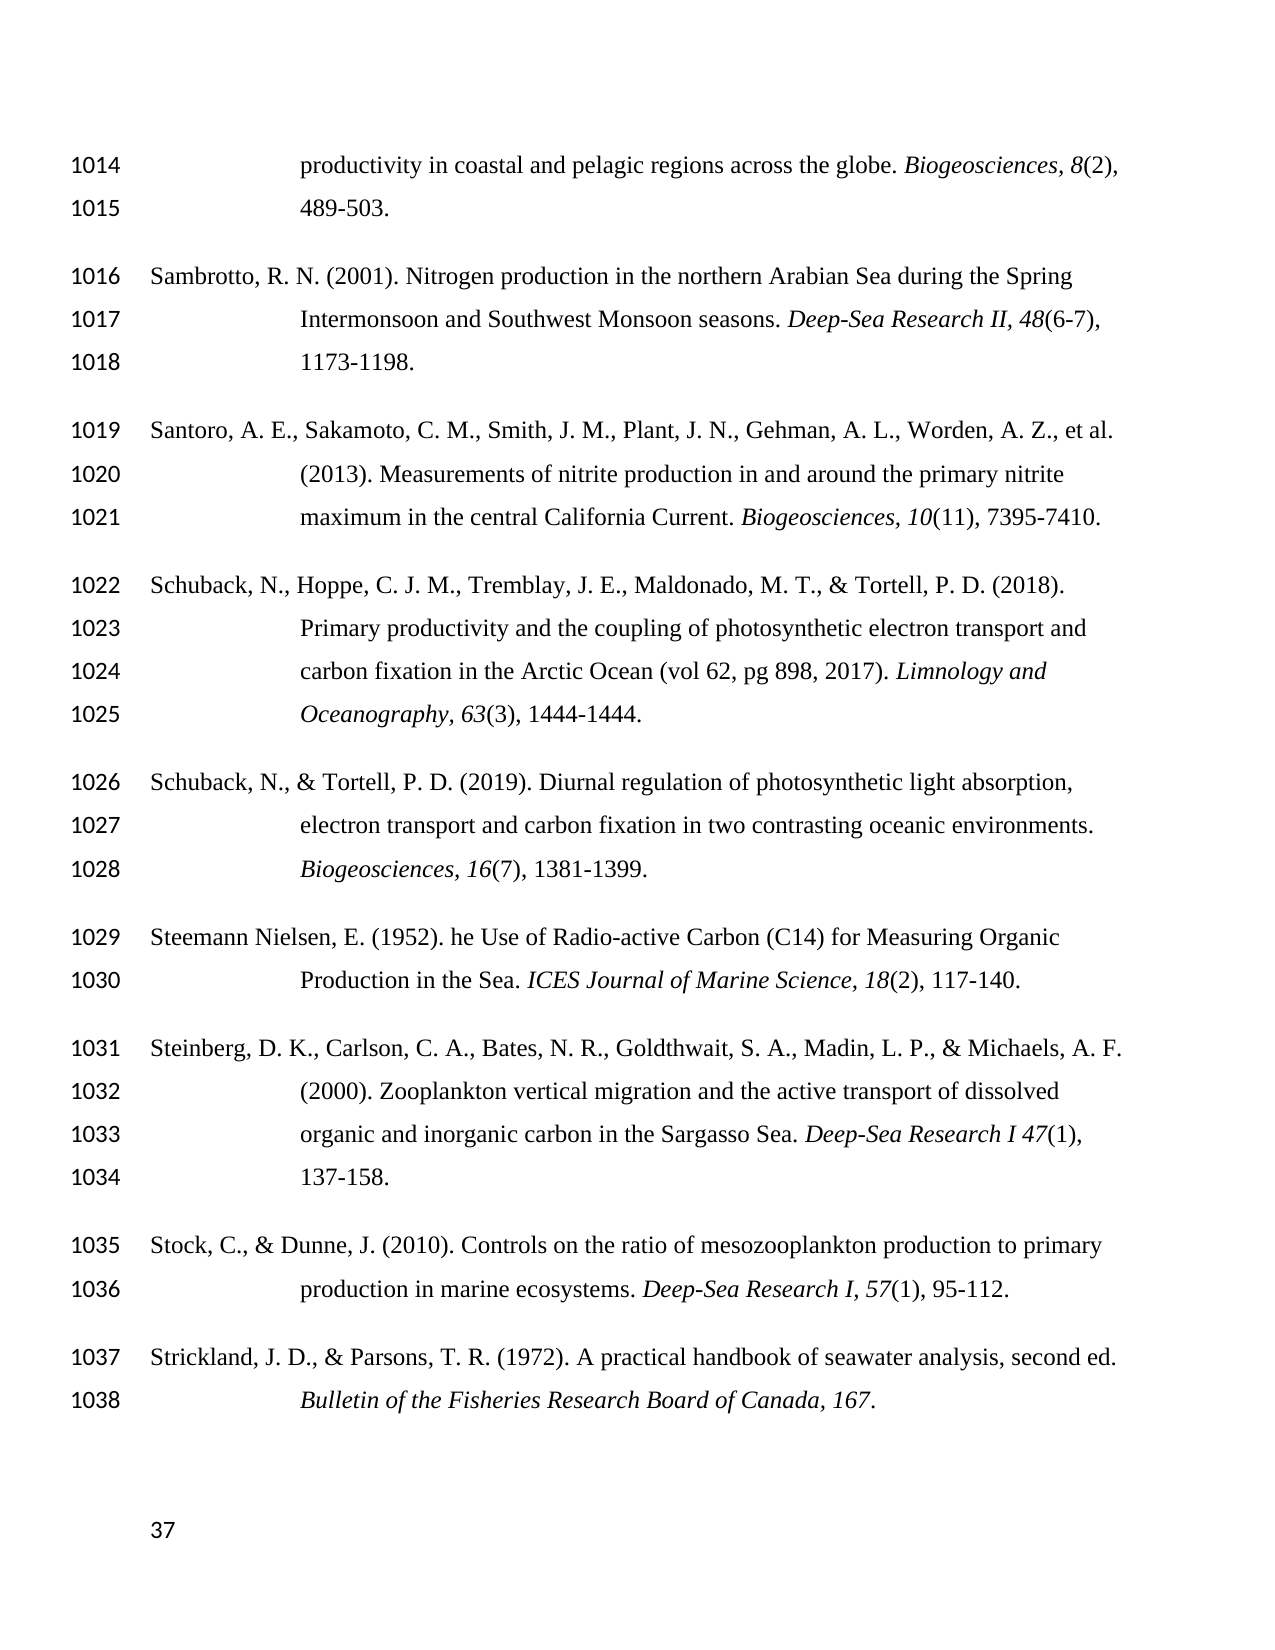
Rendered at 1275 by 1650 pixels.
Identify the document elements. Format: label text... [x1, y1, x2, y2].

text Santoro, A. E., Sakamoto, C. M., Smith, J. M., Plant, J. N., Gehman, A. L., Worden, A. Z., et al. (2013). Measurements of nitrite production in and around the primary nitrite maximum in the central California Current. Biogeosciences, 10(11), 7395-7410. [150, 416, 1125, 531]
text Stock, C., & Dunne, J. (2010). Controls on the ratio of mesozooplankton production to primary production in marine ecosystems. Deep-Sea Research I, 57(1), 95-112. [150, 1231, 1125, 1302]
text Schuback, N., & Tortell, P. D. (2019). Diurnal regulation of photosynthetic light absorption, electron transport and carbon fixation in two contrasting oceanic environments. Biogeosciences, 16(7), 1381-1399. [150, 767, 1125, 882]
text Sambrotto, R. N. (2001). Nitrogen production in the northern Arabian Sea during the Spring Intermonsoon and Southwest Monsoon seasons. Deep-Sea Research II, 48(6-7), 1173-1198. [150, 261, 1125, 376]
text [150, 150, 1125, 222]
text Steemann Nielsen, E. (1952). he Use of Radio-active Carbon (C14) for Measuring Organic Production in the Sea. ICES Journal of Marine Science, 18(2), 117-140. [150, 922, 1125, 994]
text Schuback, N., Hoppe, C. J. M., Tremblay, J. E., Maldonado, M. T., & Tortell, P. D. (2018). Primary productivity and the coupling of photosynthetic electron transport and carbon fixation in the Arctic Ocean (vol 62, pg 898, 2017). Limnology and Oceanography, 63(3), 1444-1444. [150, 570, 1125, 728]
text Steinberg, D. K., Carlson, C. A., Bates, N. R., Goldthwait, S. A., Madin, L. P., & Michaels, A. F. (2000). Zooplankton vertical migration and the active transport of dissolved organic and inorganic carbon in the Sargasso Sea. Deep-Sea Research I 47(1), 137-158. [150, 1033, 1125, 1191]
text Strickland, J. D., & Parsons, T. R. (1972). A practical handbook of seawater analysis, second ed. Bulletin of the Fisheries Research Board of Canada, 167. [150, 1342, 1125, 1414]
